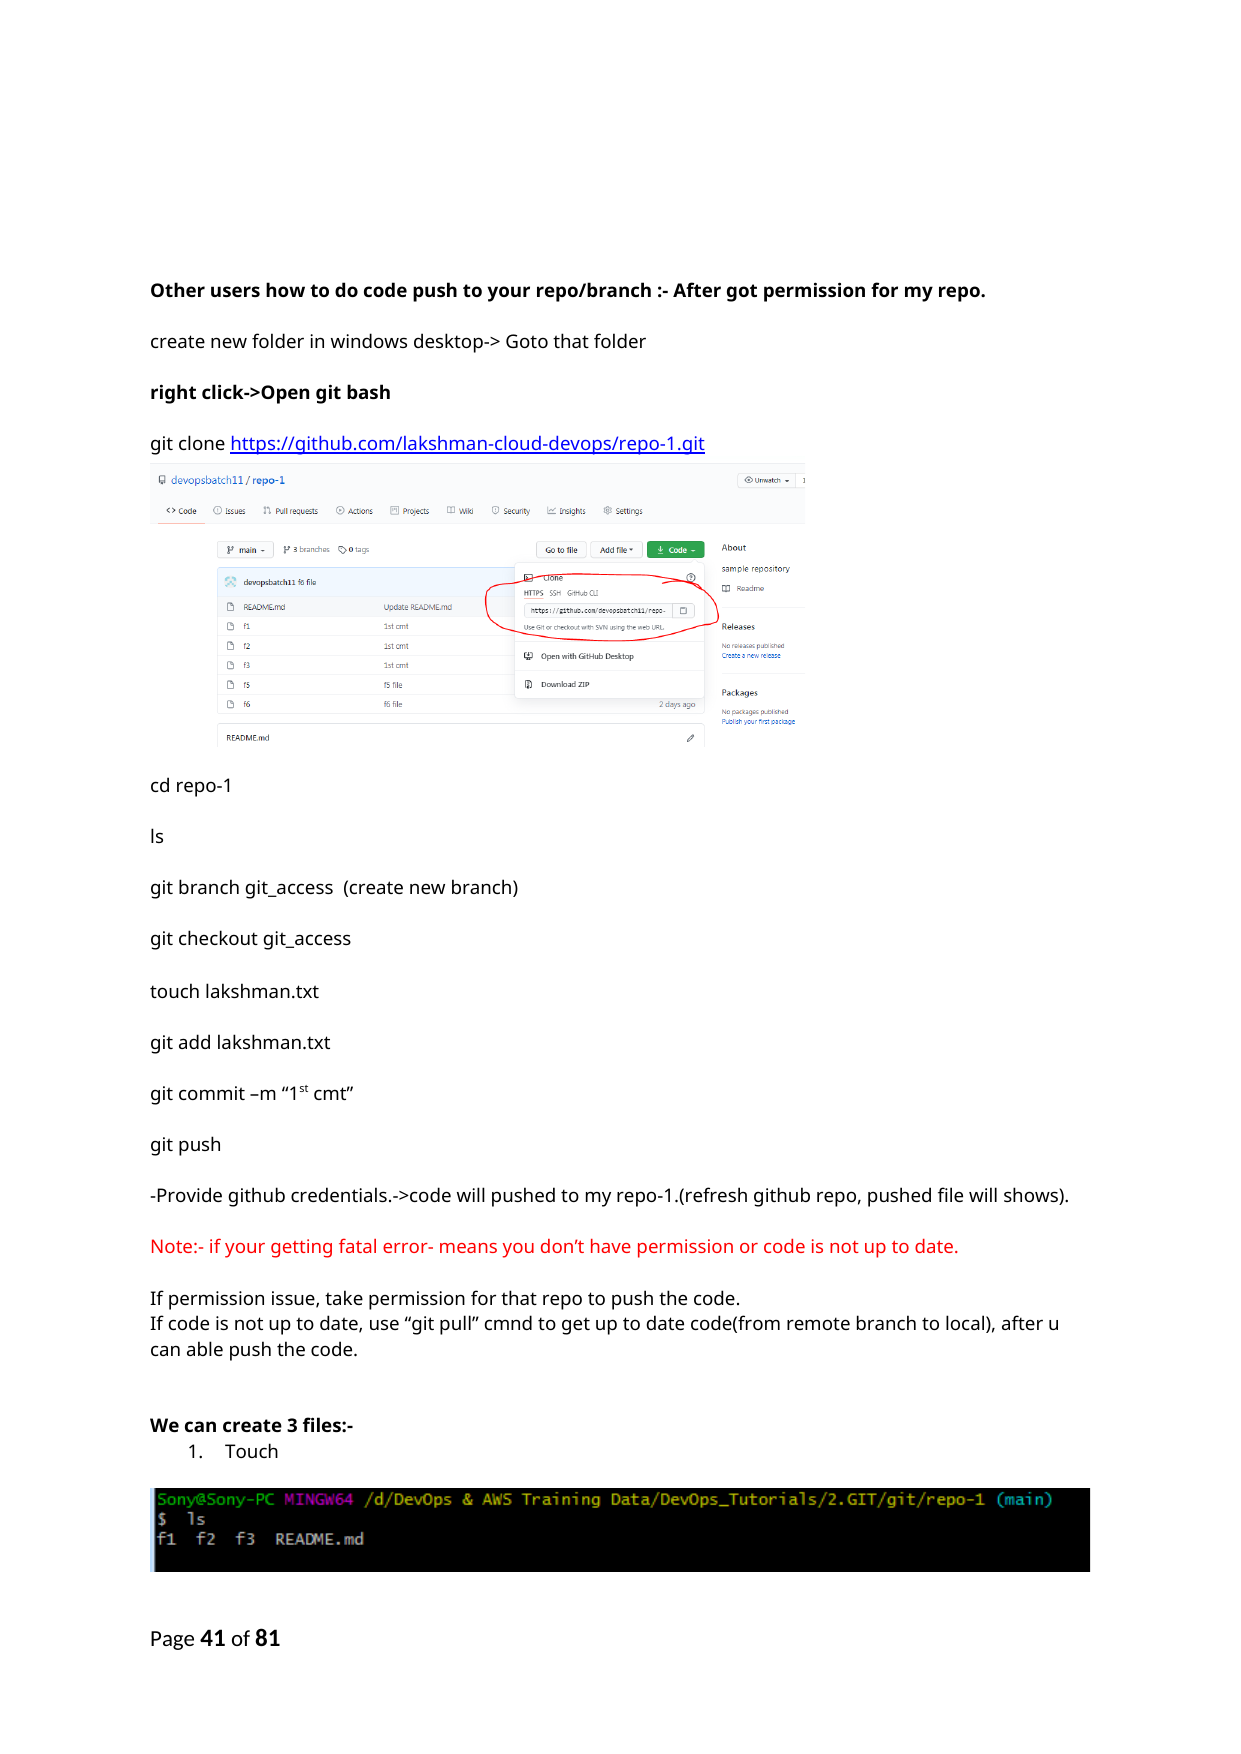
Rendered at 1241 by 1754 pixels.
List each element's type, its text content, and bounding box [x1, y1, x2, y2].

list Touch [187, 1438, 1090, 1463]
text ls [150, 823, 1090, 848]
text git commit –m “1st cmt” [150, 1081, 1090, 1106]
text -Provide github credentials.->code will pushed to my repo-1.(refresh github repo, pushed file will shows). [150, 1183, 1090, 1208]
text touch lakshman.txt [150, 978, 1090, 1004]
text right click->Open git bash [150, 380, 1090, 405]
text git checkout git_access [150, 925, 1090, 951]
text git branch git_access (create new branch) [150, 874, 1090, 899]
picture [150, 456, 806, 747]
text We can create 3 files:- [150, 1412, 1090, 1438]
text If permission issue, take permission for that repo to push the code. [150, 1285, 1090, 1310]
text git clone https://github.com/lakshman-cloud-devops/repo-1.git [150, 431, 1090, 456]
text If code is not up to date, use “git pull” cmnd to get up to date code(from remote branch to local), after u can able push the code. [150, 1310, 1090, 1361]
text Other users how to do code push to your repo/branch :- After got permission for my repo. [150, 278, 1090, 303]
text cd repo-1 [150, 772, 1090, 797]
text git push [150, 1132, 1090, 1157]
picture [150, 1488, 1091, 1572]
text create new folder in windows desktop-> Goto that folder [150, 329, 1090, 354]
text git add lakshman.txt [150, 1029, 1090, 1055]
text Note:- if your getting fatal error- means you don’t have permission or code is not up to date. [150, 1234, 1090, 1259]
